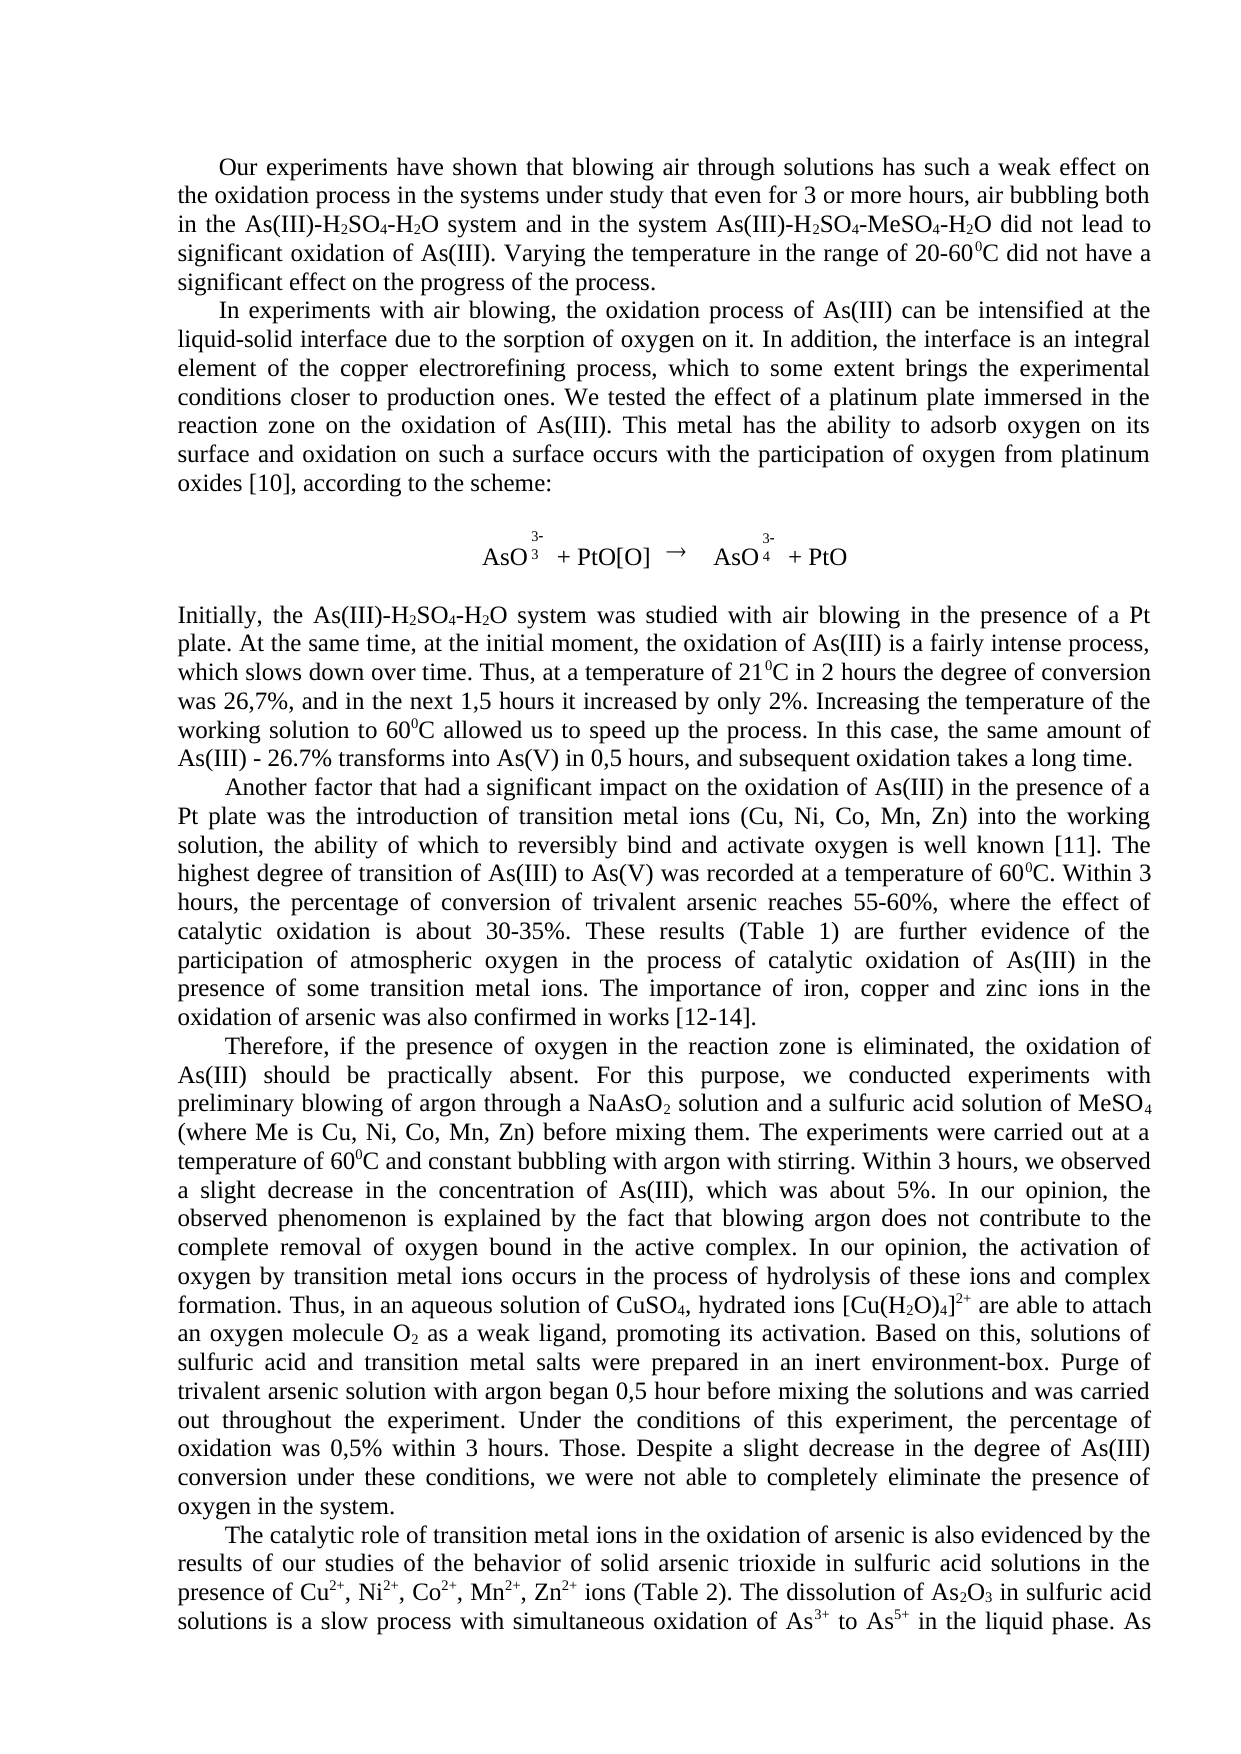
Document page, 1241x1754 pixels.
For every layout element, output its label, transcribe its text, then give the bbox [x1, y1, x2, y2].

text Initially, the As(III)-H2SO4-H2O system was studied with air blowing in the presence of a Pt plate. At the same time, at the initial moment, the oxidation of As(III) is a fairly intense process, which slows down over time. Thus, at a temperature of 210C in 2 hours the degree of conversion was 26,7%, and in the next 1,5 hours it increased by only 2%. Increasing the temperature of the working solution to 600C allowed us to speed up the process. In this case, the same amount of As(III) - 26.7% transforms into As(V) in 0,5 hours, and subsequent oxidation takes a long time. [177, 600, 1152, 772]
text Another factor that had a significant impact on the oxidation of As(III) in the presence of a Pt plate was the introduction of transition metal ions (Cu, Ni, Co, Mn, Zn) into the working solution, the ability of which to reversibly bind and activate oxygen is well known [11]. The highest degree of transition of As(III) to As(V) was recorded at a temperature of 600C. Within 3 hours, the percentage of conversion of trivalent arsenic reaches 55-60%, where the effect of catalytic oxidation is about 30-35%. These results (Table 1) are further evidence of the participation of atmospheric oxygen in the process of catalytic oxidation of As(III) in the presence of some transition metal ions. The importance of iron, copper and zinc ions in the oxidation of arsenic was also confirmed in works [12-14]. [177, 772, 1152, 1031]
text In experiments with air blowing, the oxidation process of As(III) can be intensified at the liquid-solid interface due to the sorption of oxygen on it. In addition, the interface is an integral element of the copper electrorefining process, which to some extent brings the experimental conditions closer to production ones. We tested the effect of a platinum plate immersed in the reaction zone on the oxidation of As(III). This metal has the ability to adsorb oxygen on its surface and oxidation on such a surface occurs with the participation of oxygen from platinum oxides [10], according to the scheme: [177, 295, 1152, 497]
text Therefore, if the presence of oxygen in the reaction zone is eliminated, the oxidation of As(III) should be practically absent. For this purpose, we conducted experiments with preliminary blowing of argon through a NaAsO2 solution and a sulfuric acid solution of MeSO4 (where Me is Cu, Ni, Co, Mn, Zn) before mixing them. The experiments were carried out at a temperature of 600C and constant bubbling with argon with stirring. Within 3 hours, we observed a slight decrease in the concentration of As(III), which was about 5%. In our opinion, the observed phenomenon is explained by the fact that blowing argon does not contribute to the complete removal of oxygen bound in the active complex. In our opinion, the activation of oxygen by transition metal ions occurs in the process of hydrolysis of these ions and complex formation. Thus, in an aqueous solution of CuSO4, hydrated ions [Cu(H2O)4]2+ are able to attach an oxygen molecule O2 as a weak ligand, promoting its activation. Based on this, solutions of sulfuric acid and transition metal salts were prepared in an inert environment-box. Purge of trivalent arsenic solution with argon began 0,5 hour before mixing the solutions and was carried out throughout the experiment. Under the conditions of this experiment, the percentage of oxidation was 0,5% within 3 hours. Those. Despite a slight decrease in the degree of As(III) conversion under these conditions, we were not able to completely eliminate the presence of oxygen in the system. [177, 1031, 1152, 1520]
text AsO + PtO[O] AsO + PtO [177, 525, 1152, 571]
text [177, 1520, 1152, 1635]
text Our experiments have shown that blowing air through solutions has such a weak effect on the oxidation process in the systems under study that even for 3 or more hours, air bubbling both in the As(III)-H2SO4-H2O system and in the system As(III)-H2SO4-MeSO4-H2O did not lead to significant oxidation of As(III). Varying the temperature in the range of 20-600C did not have a significant effect on the progress of the process. [177, 152, 1152, 295]
